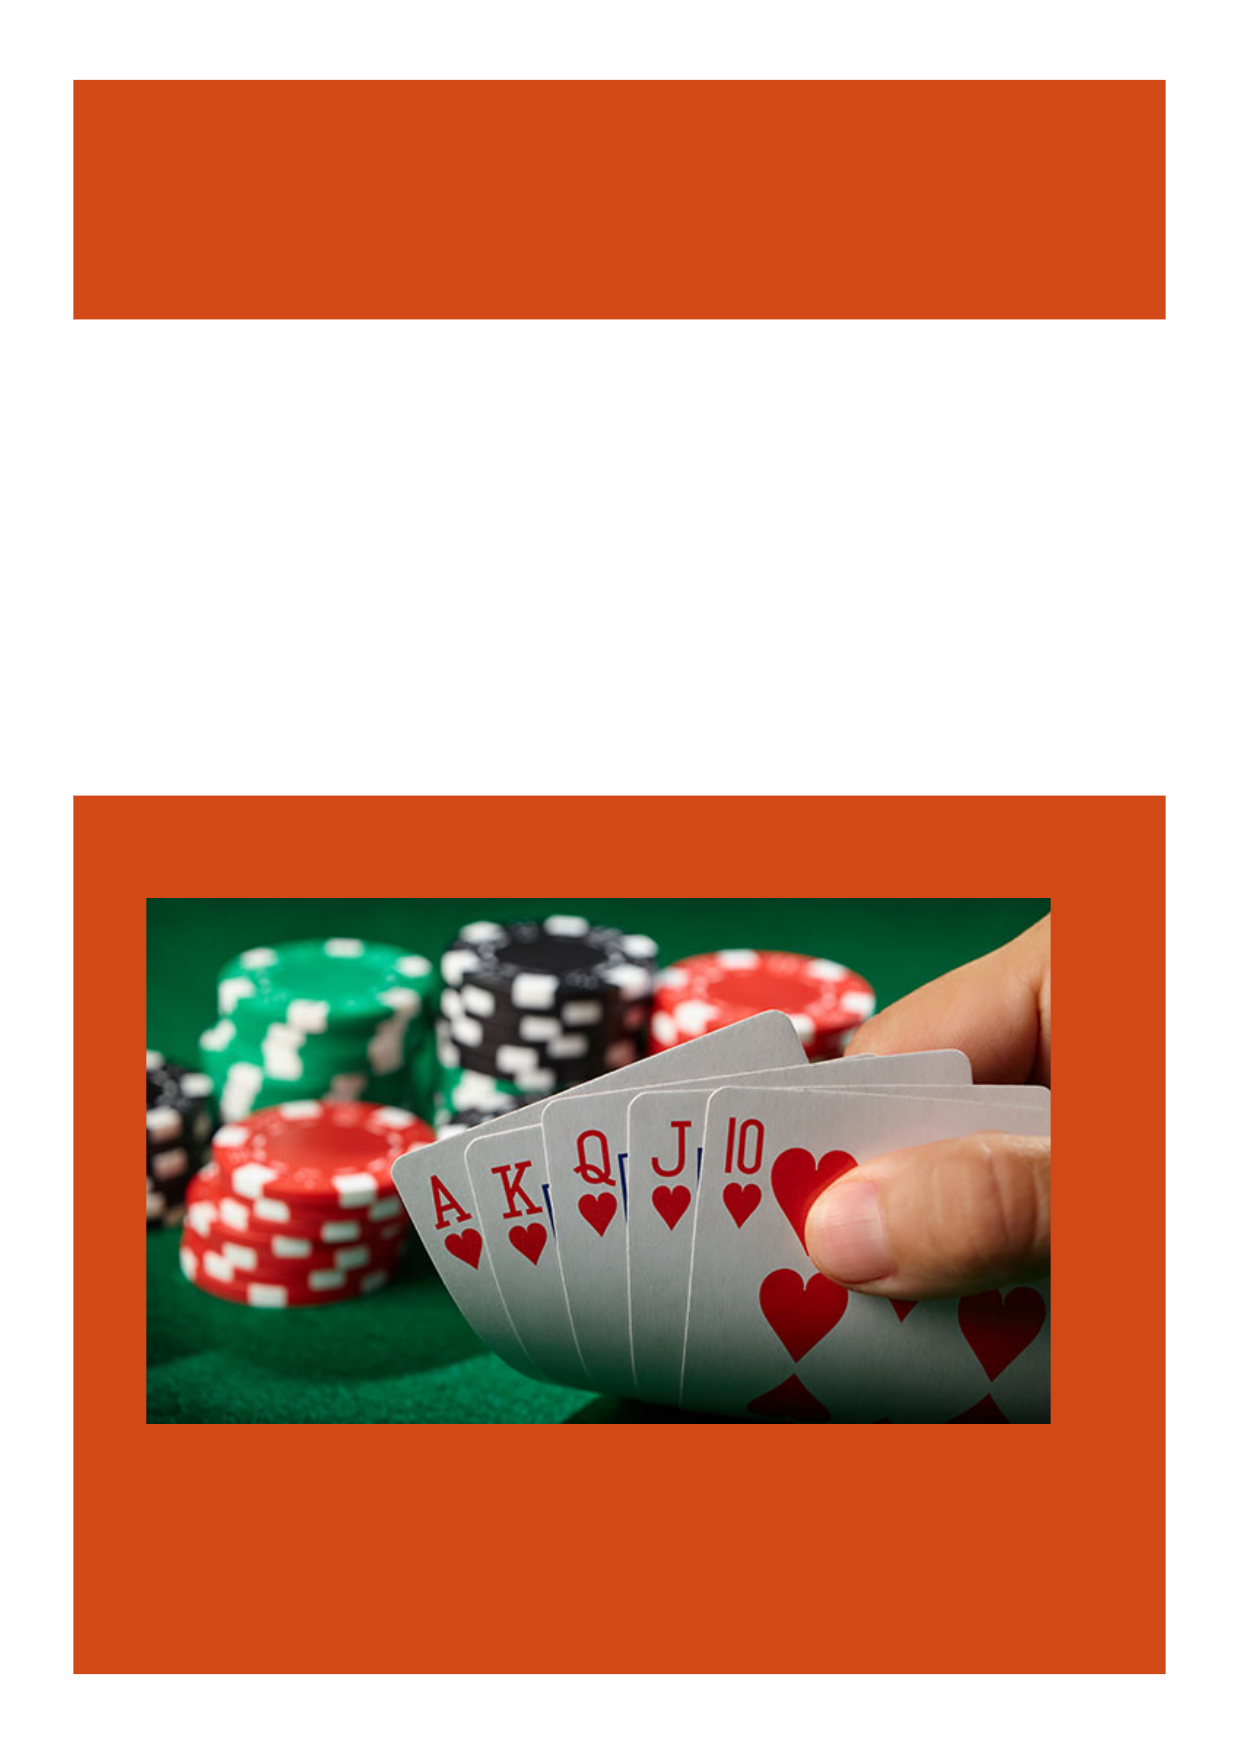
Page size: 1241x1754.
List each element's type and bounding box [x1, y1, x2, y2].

picture [146, 898, 1051, 1424]
